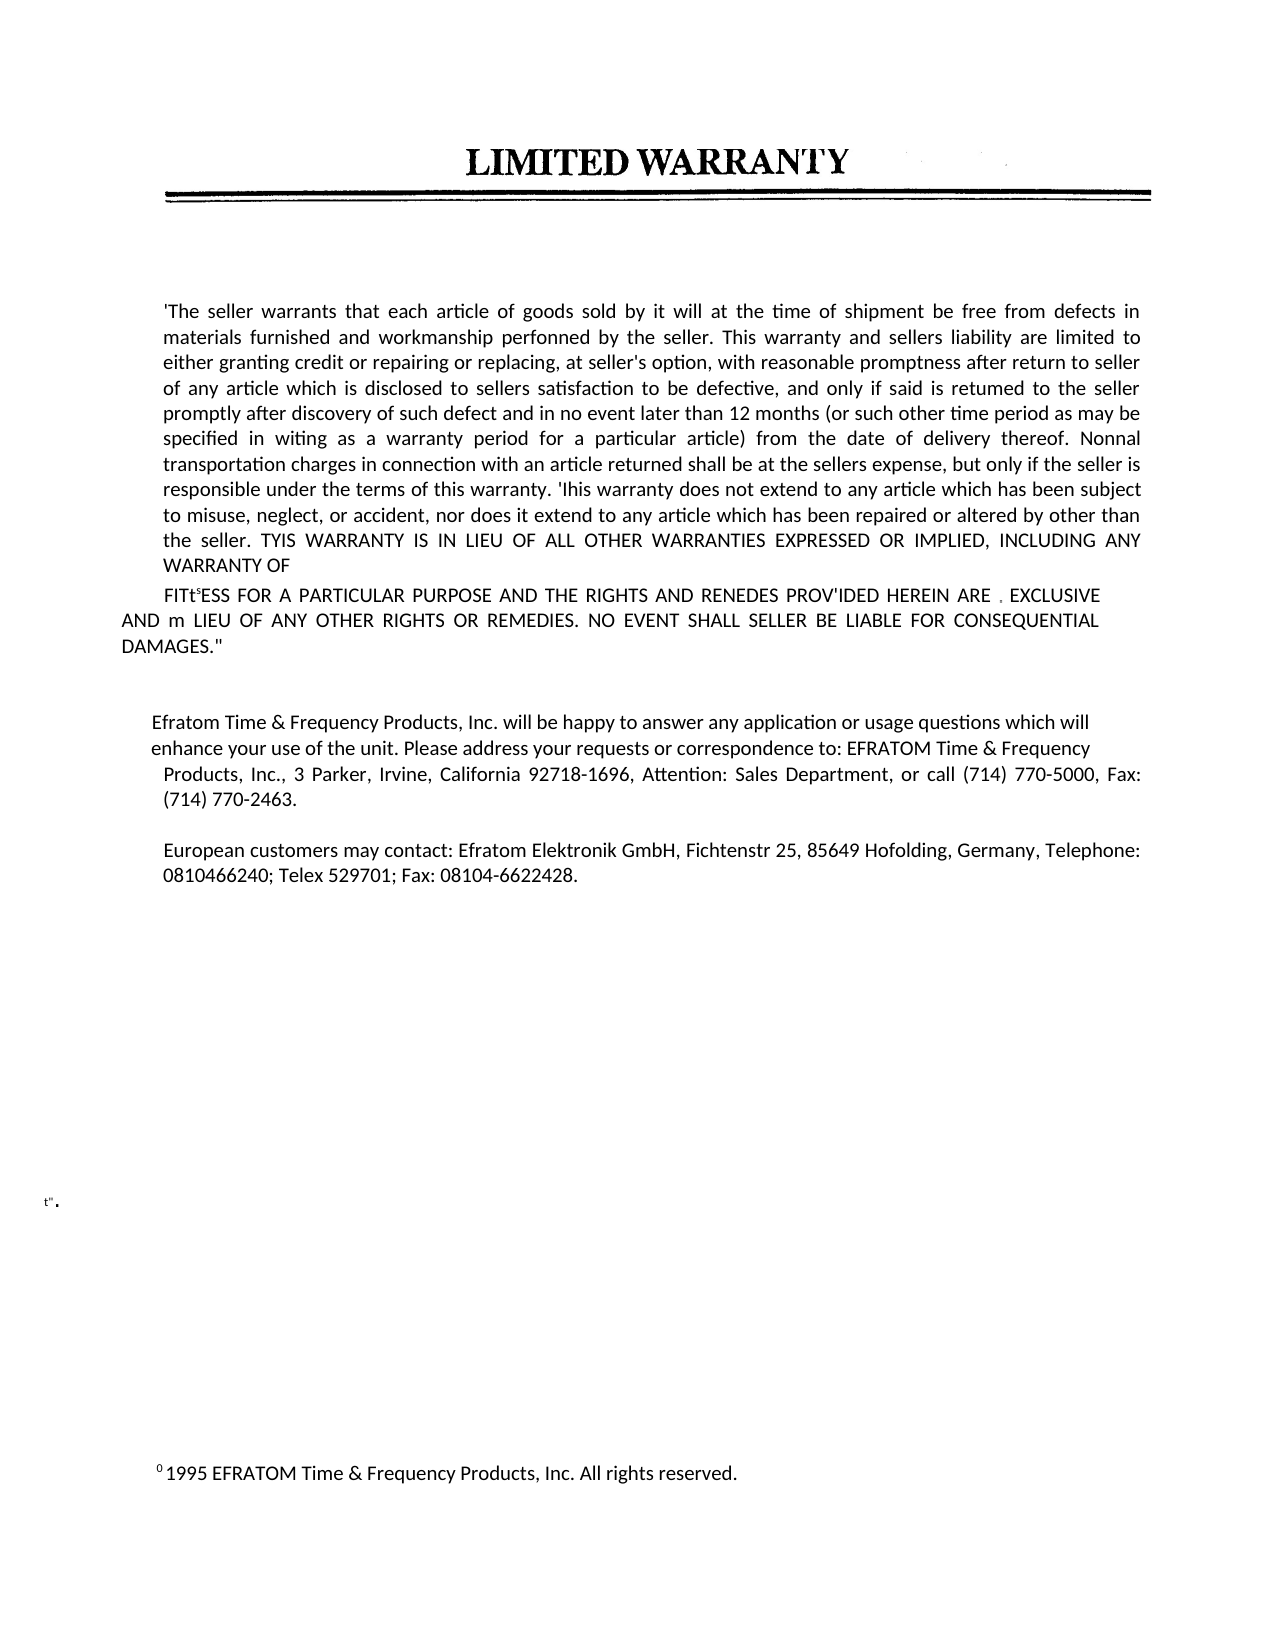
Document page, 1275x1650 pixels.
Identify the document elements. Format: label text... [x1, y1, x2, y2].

text t" [44, 1194, 1143, 1210]
text 0 1995 EFRATOM Time & Frequency Products, Inc. All rights reserved. [156, 1460, 1143, 1486]
text European customers may contact: Efratom Elektronik GmbH, Fichtenstr 25, 85649 Hofolding, Germany, Telephone: 0810466240; Telex 529701; Fax: 08104-6622428. [163, 837, 1143, 888]
text FITtsESS FOR A PARTICULAR PURPOSE AND THE RIGHTS AND RENEDES PROV'IDED HEREIN ARE EXCLUSIVE AND m LIEU OF ANY OTHER RIGHTS OR REMEDIES. NO EVENT SHALL SELLER BE LIABLE FOR CONSEQUENTIAL DAMAGES." [121, 582, 1101, 658]
text Efratom Time & Frequency Products, Inc. will be happy to answer any application or usage questions which will enhance your use of the unit. Please address your requests or correspondence to: EFRATOM Time & Frequency [130, 709, 1112, 761]
text Products, Inc., 3 Parker, Irvine, California 92718-1696, Attention: Sales Department, or call (714) 770-5000, Fax: (714) 770-2463. [163, 761, 1143, 812]
picture [165, 149, 1152, 203]
text 'The seller warrants that each article of goods sold by it will at the time of shipment be free from defects in materials furnished and workmanship perfonned by the seller. This warranty and sellers liability are limited to either granting credit or repairing or replacing, at seller's option, with reasonable promptness after return to seller of any article which is disclosed to sellers satisfaction to be defective, and only if said is retumed to the seller promptly after discovery of such defect and in no event later than 12 months (or such other time period as may be specified in witing as a warranty period for a particular article) from the date of delivery thereof. Nonnal transportation charges in connection with an article returned shall be at the sellers expense, but only if the seller is responsible under the terms of this warranty. 'Ihis warranty does not extend to any article which has been subject to misuse, neglect, or accident, nor does it extend to any article which has been repaired or altered by other than the seller. TYIS WARRANTY IS IN LIEU OF ALL OTHER WARRANTIES EXPRESSED OR IMPLIED, INCLUDING ANY WARRANTY OF [163, 298, 1143, 578]
